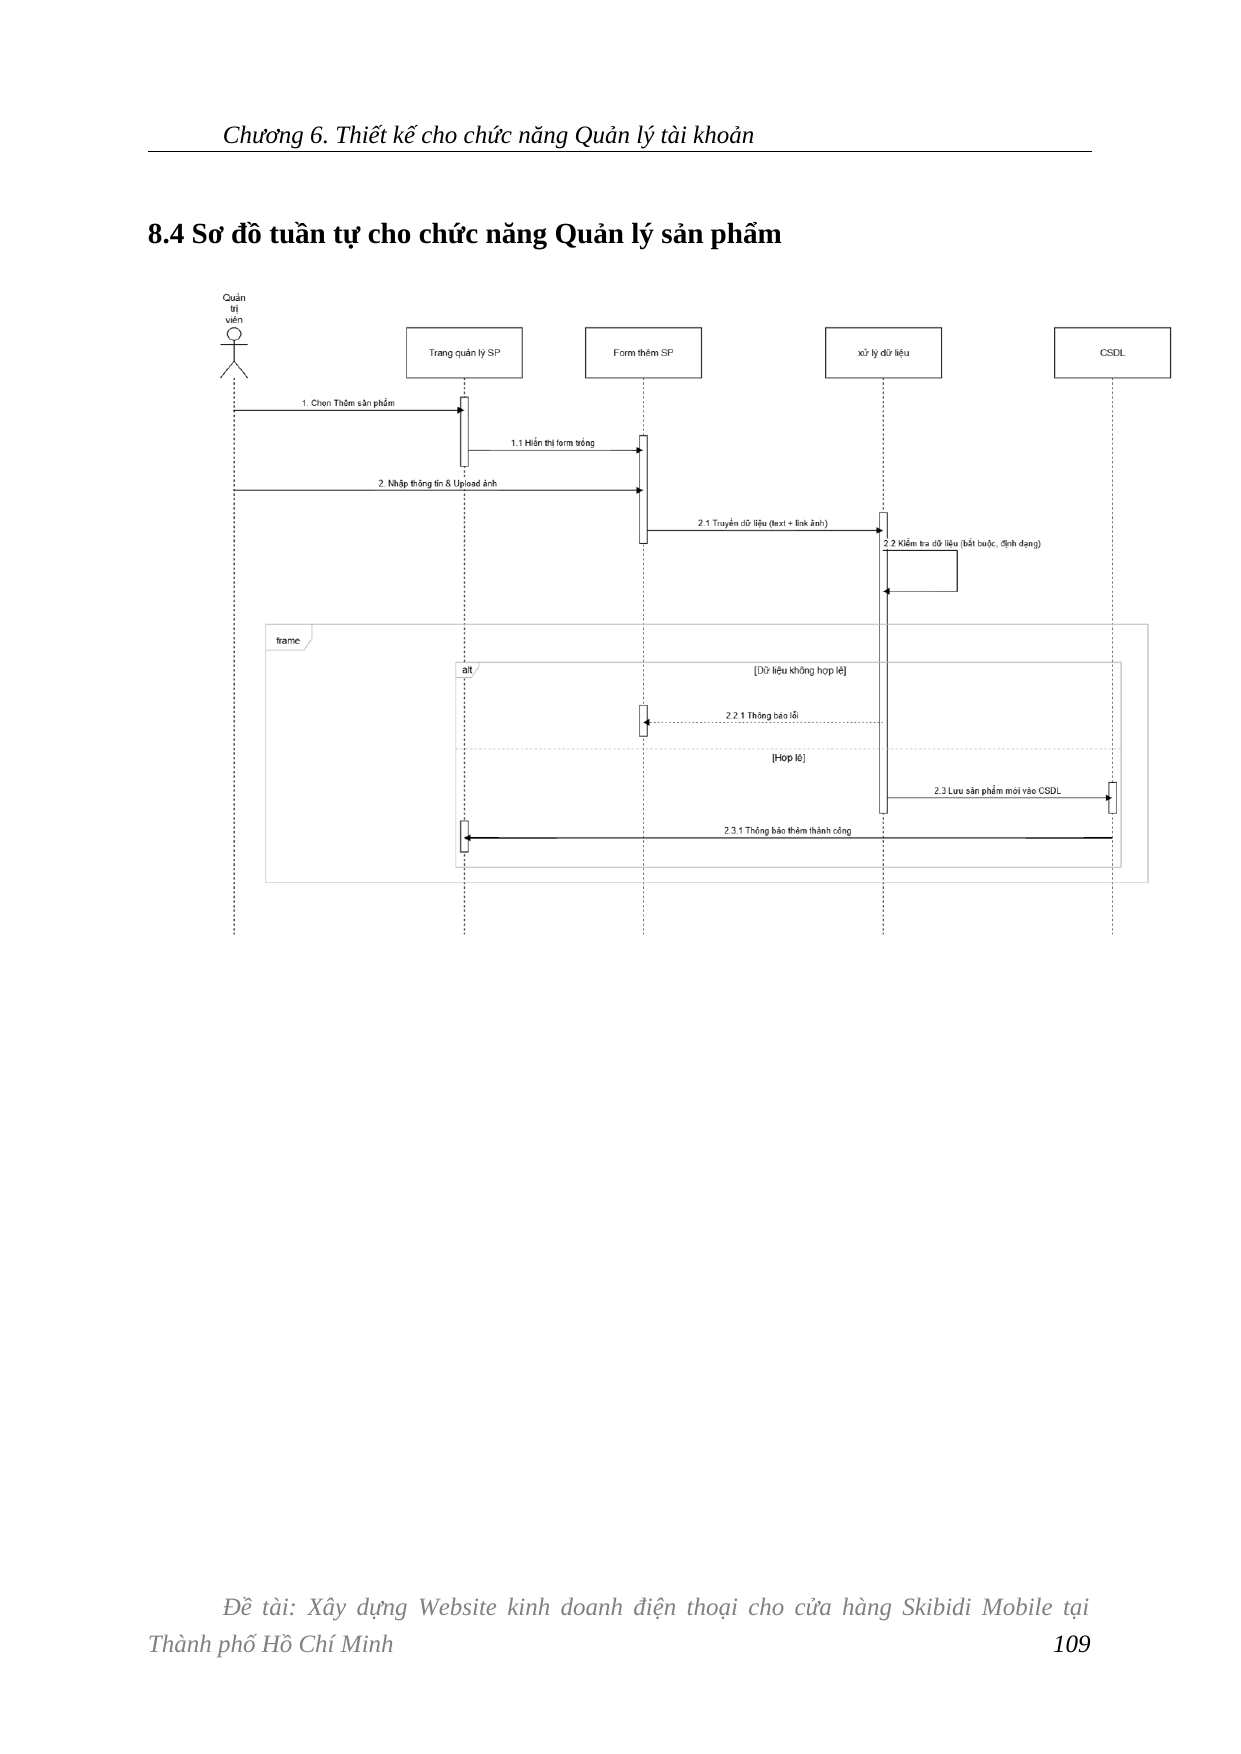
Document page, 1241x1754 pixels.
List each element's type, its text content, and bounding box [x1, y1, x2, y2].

picture [206, 277, 1182, 948]
subtitle Sơ đồ tuần tự cho chức năng Quản lý sản phẩm [148, 207, 1092, 253]
